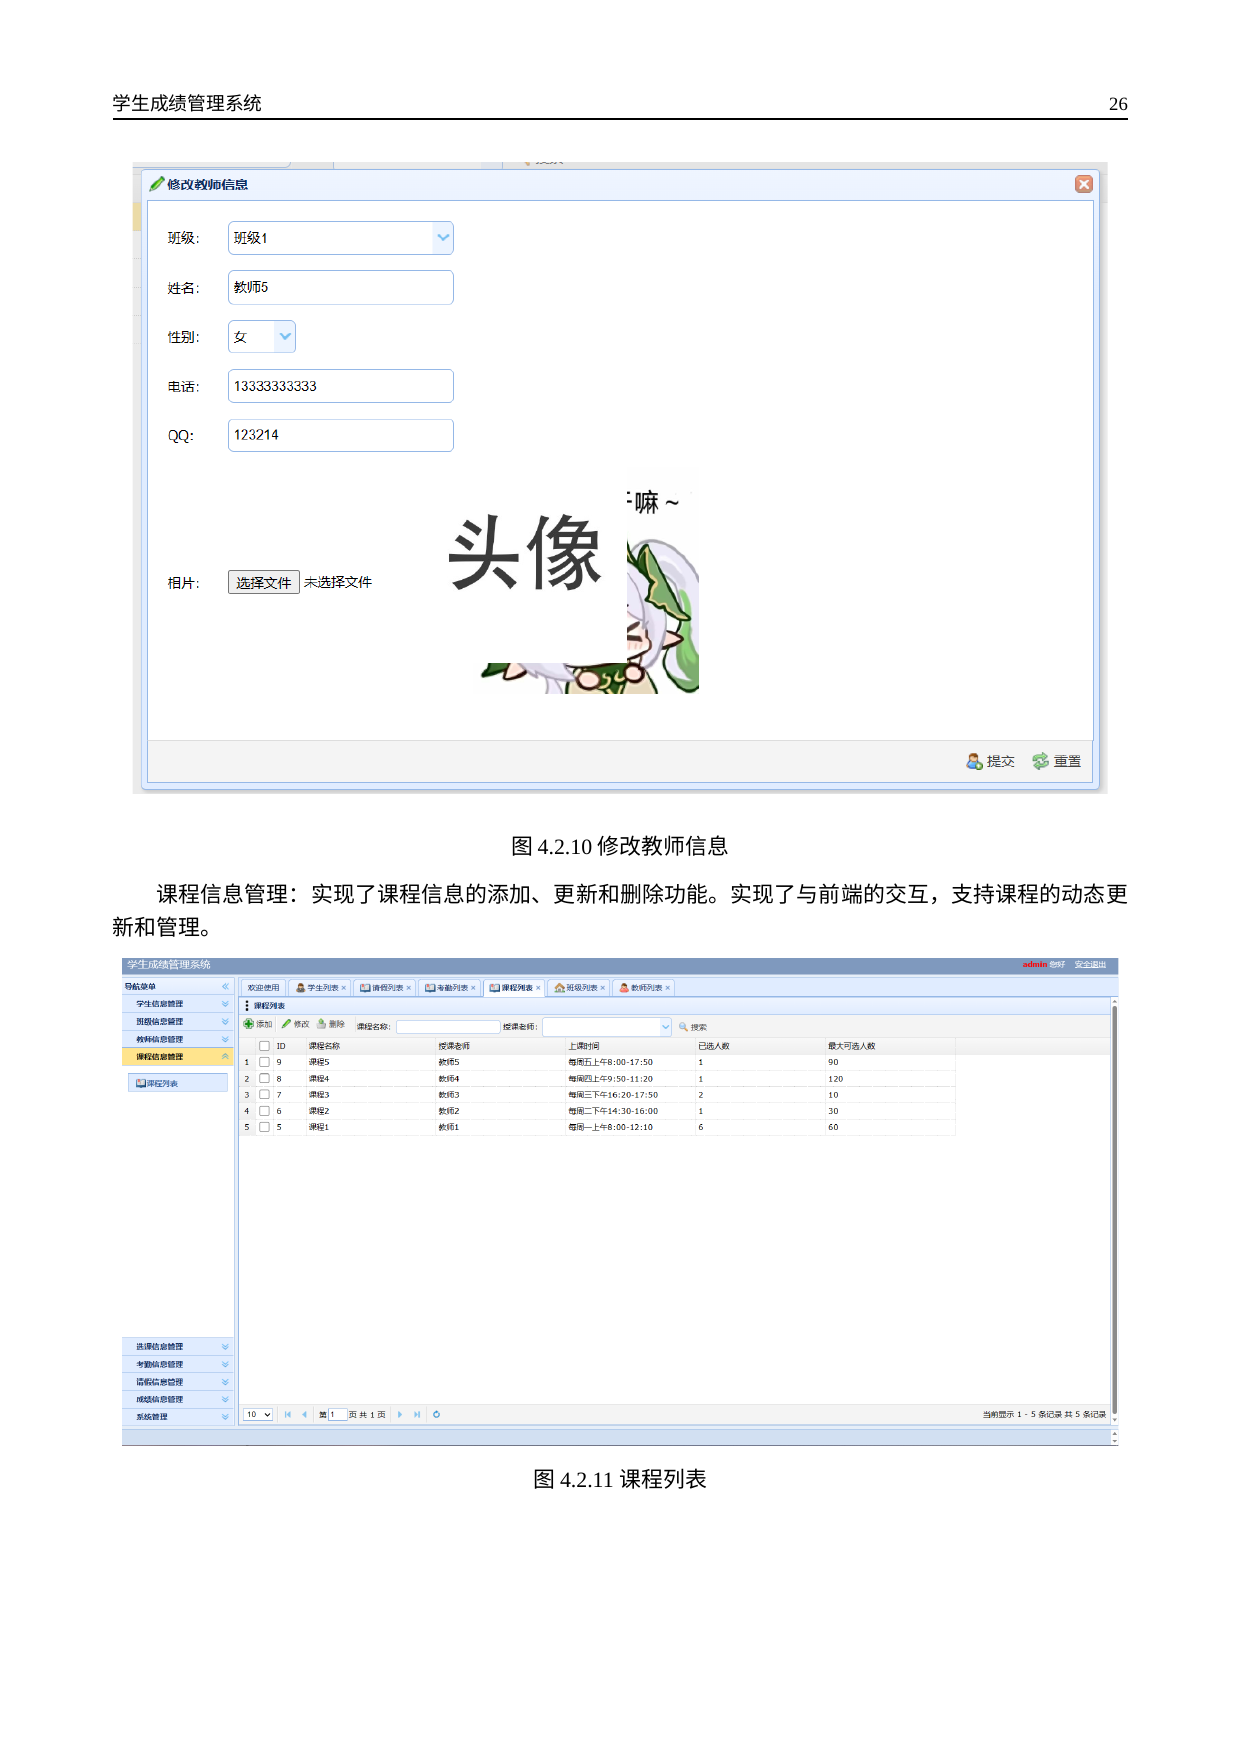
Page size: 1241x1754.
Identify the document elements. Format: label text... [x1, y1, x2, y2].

text 图4.2.10 修改教师信息 [112, 828, 1128, 861]
picture [122, 958, 1119, 1446]
text 课程信息管理：实现了课程信息的添加、更新和删除功能。实现了与前端的交互，支持课程的动态更新和管理。 [112, 877, 1128, 942]
text 图4.2.11 课程列表 [112, 1462, 1128, 1494]
picture [132, 162, 1108, 794]
